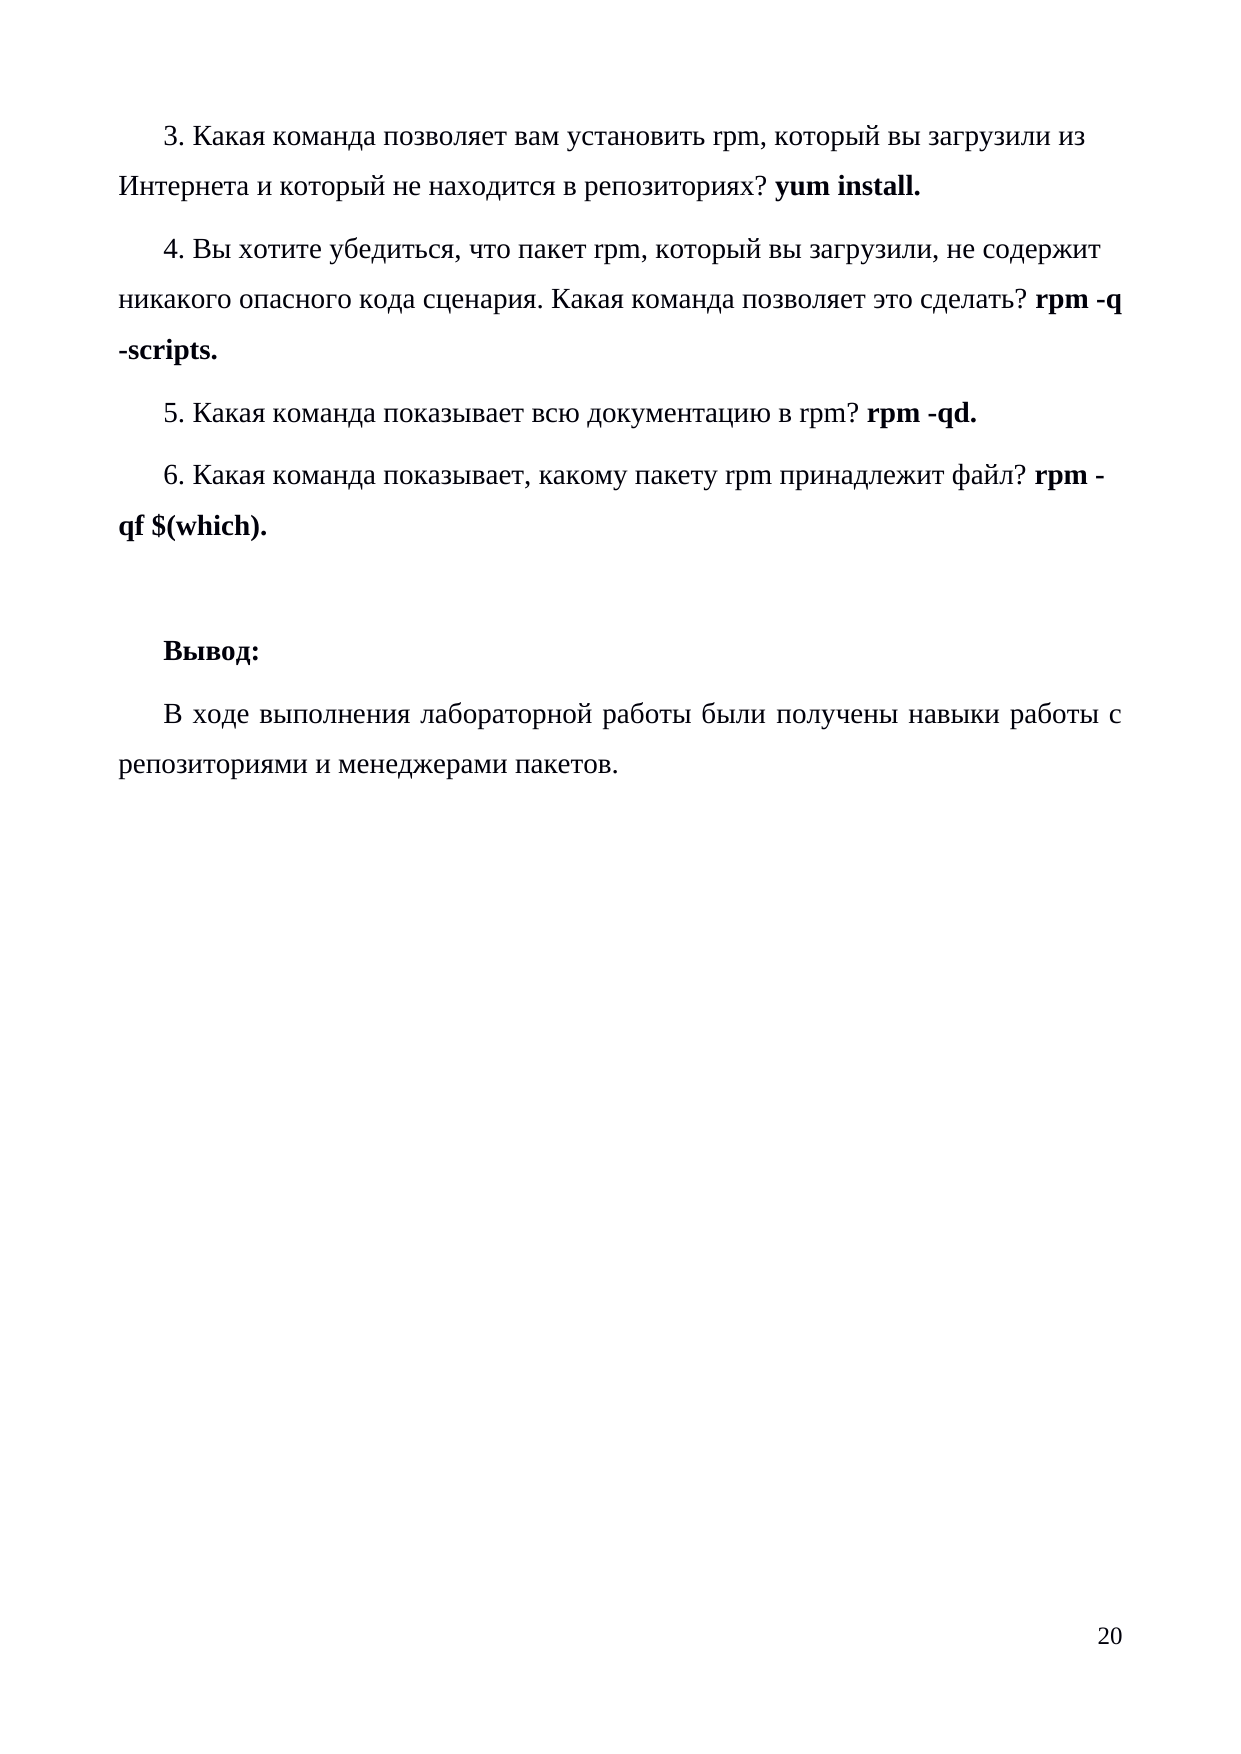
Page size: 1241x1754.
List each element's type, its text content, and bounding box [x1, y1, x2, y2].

subtitle В ходе выполнения лабораторной работы были получены навыки работы с репозиториями и менеджерами пакетов. [118, 696, 1122, 780]
text 3. Какая команда позволяет вам установить rpm, который вы загрузили из Интернета и который не находится в репозиториях? yum install. [118, 118, 1122, 202]
text 6. Какая команда показывает, какому пакету rpm принадлежит файл? rpm -qf $(which). [118, 457, 1122, 541]
text 4. Вы хотите убедиться, что пакет rpm, который вы загрузили, не содержит никакого опасного кода сценария. Какая команда позволяет это сделать? rpm -q -scripts. [118, 231, 1122, 365]
text 5. Какая команда показывает всю документацию в rpm? rpm -qd. [118, 395, 1122, 428]
text Вывод: [118, 633, 1122, 667]
